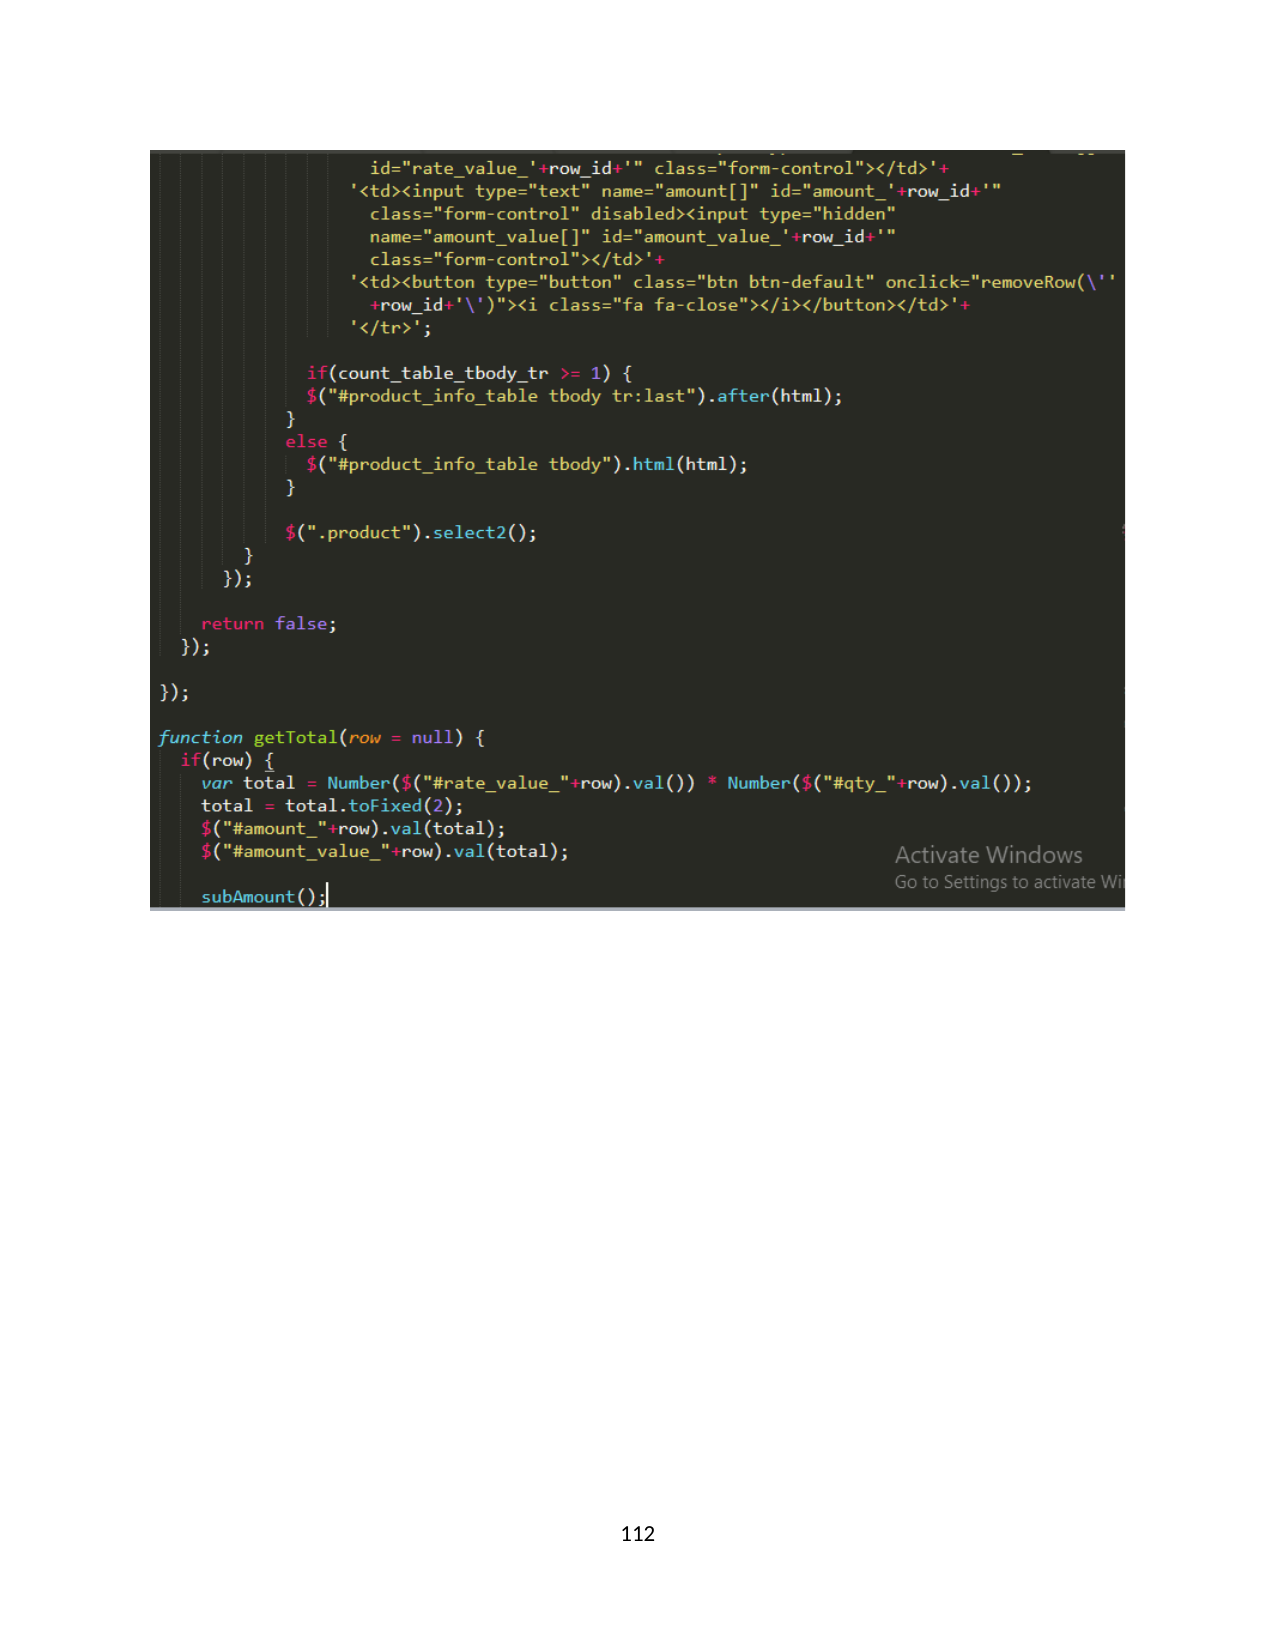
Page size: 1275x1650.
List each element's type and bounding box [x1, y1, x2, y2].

picture [150, 150, 1125, 911]
